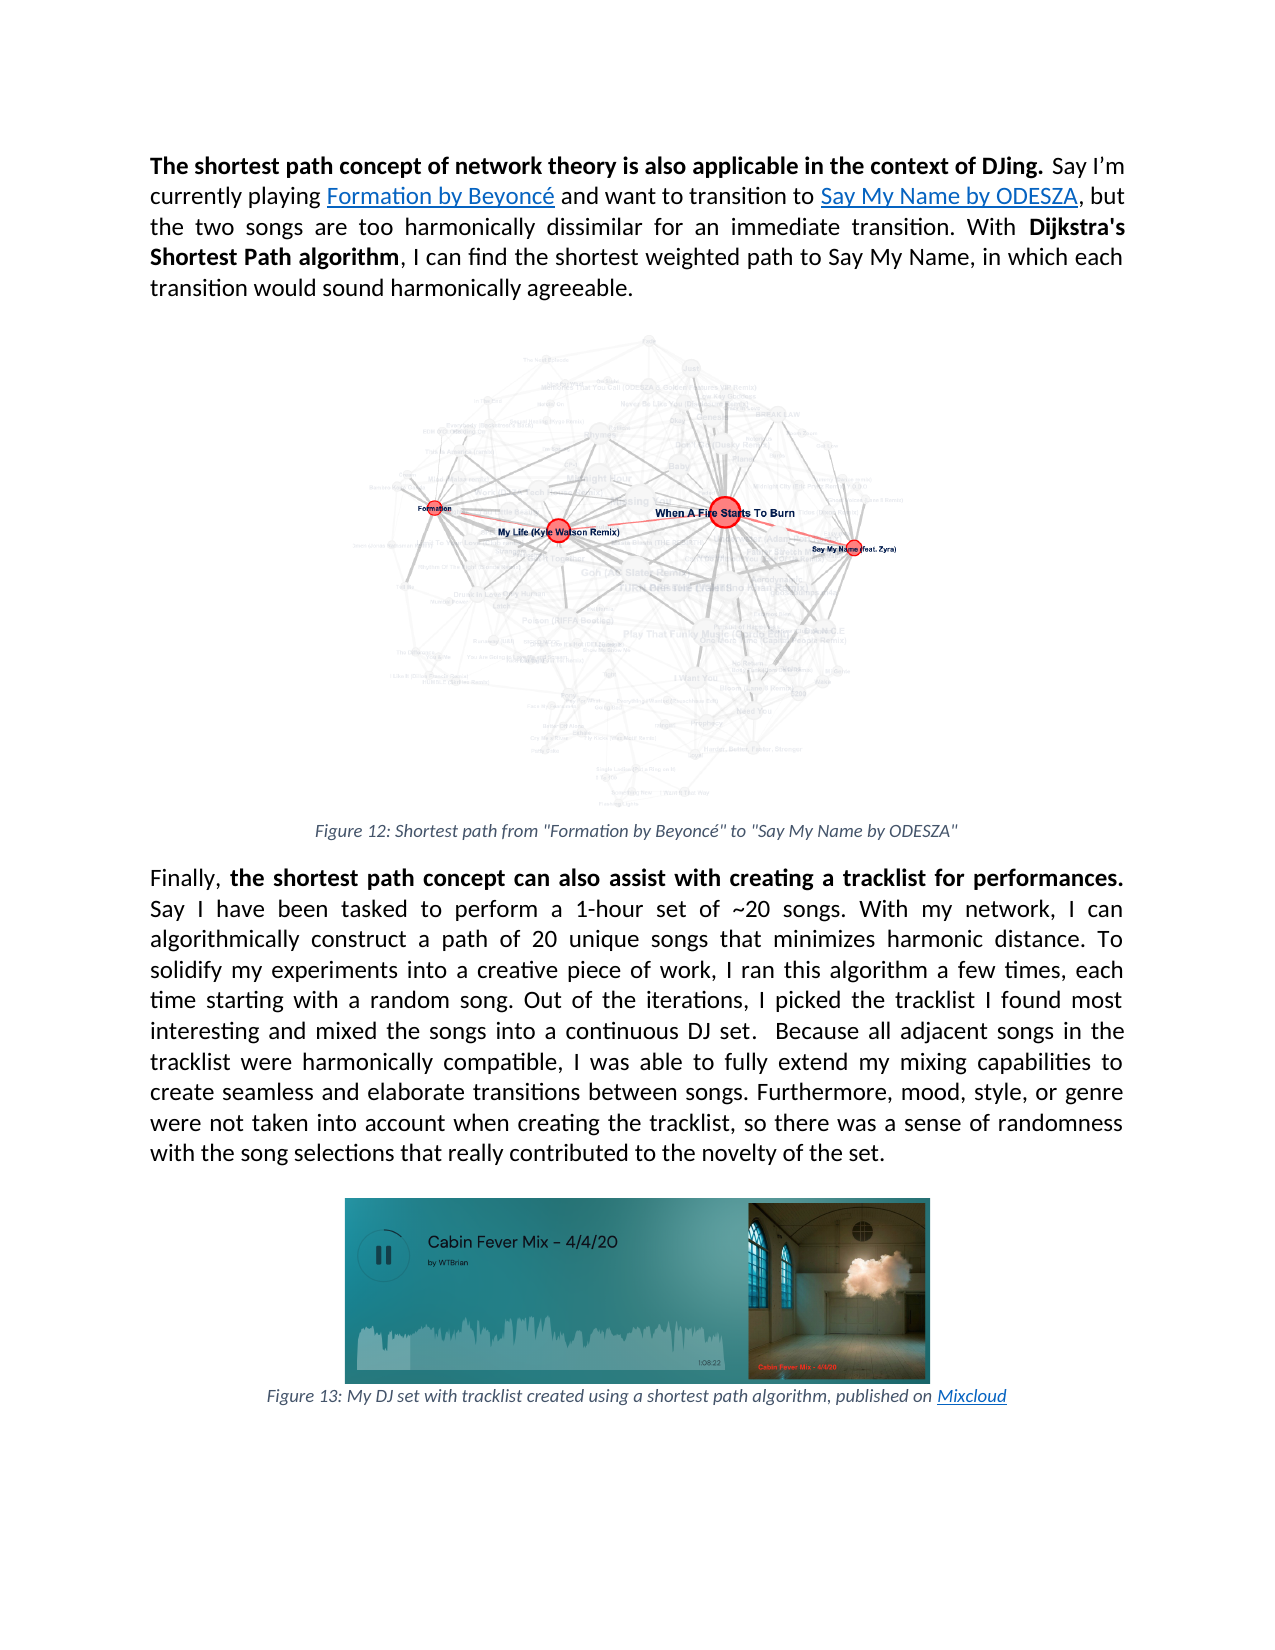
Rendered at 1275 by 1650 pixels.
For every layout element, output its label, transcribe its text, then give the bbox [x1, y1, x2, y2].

picture [344, 1198, 931, 1384]
text The shortest path concept of network theory is also applicable in the context of DJing. Say I’m currently playing Formation by Beyoncé and want to transition to Say My Name by ODESZA, but the two songs are too harmonically dissimilar for an immediate transition. With Dijkstra's Shortest Path algorithm, I can find the shortest weighted path to Say My Name, in which each transition would sound harmonically agreeable. [150, 150, 1125, 303]
text Finally, the shortest path concept can also assist with creating a tracklist for performances. Say I have been tasked to perform a 1-hour set of ~20 songs. With my network, I can algorithmically construct a path of 20 unique songs that minimizes harmonic distance. To solidify my experiments into a creative piece of work, I ran this algorithm a few times, each time starting with a random song. Out of the iterations, I picked the tracklist I found most interesting and mixed the songs into a continuous DJ set. Because all adjacent songs in the tracklist were harmonically compatible, I was able to fully extend my mixing capabilities to create seamless and elaborate transitions between songs. Furthermore, mood, style, or genre were not taken into account when creating the tracklist, so there was a sense of randomness with the song selections that really contributed to the novelty of the set. [150, 862, 1125, 1168]
picture [352, 333, 923, 819]
